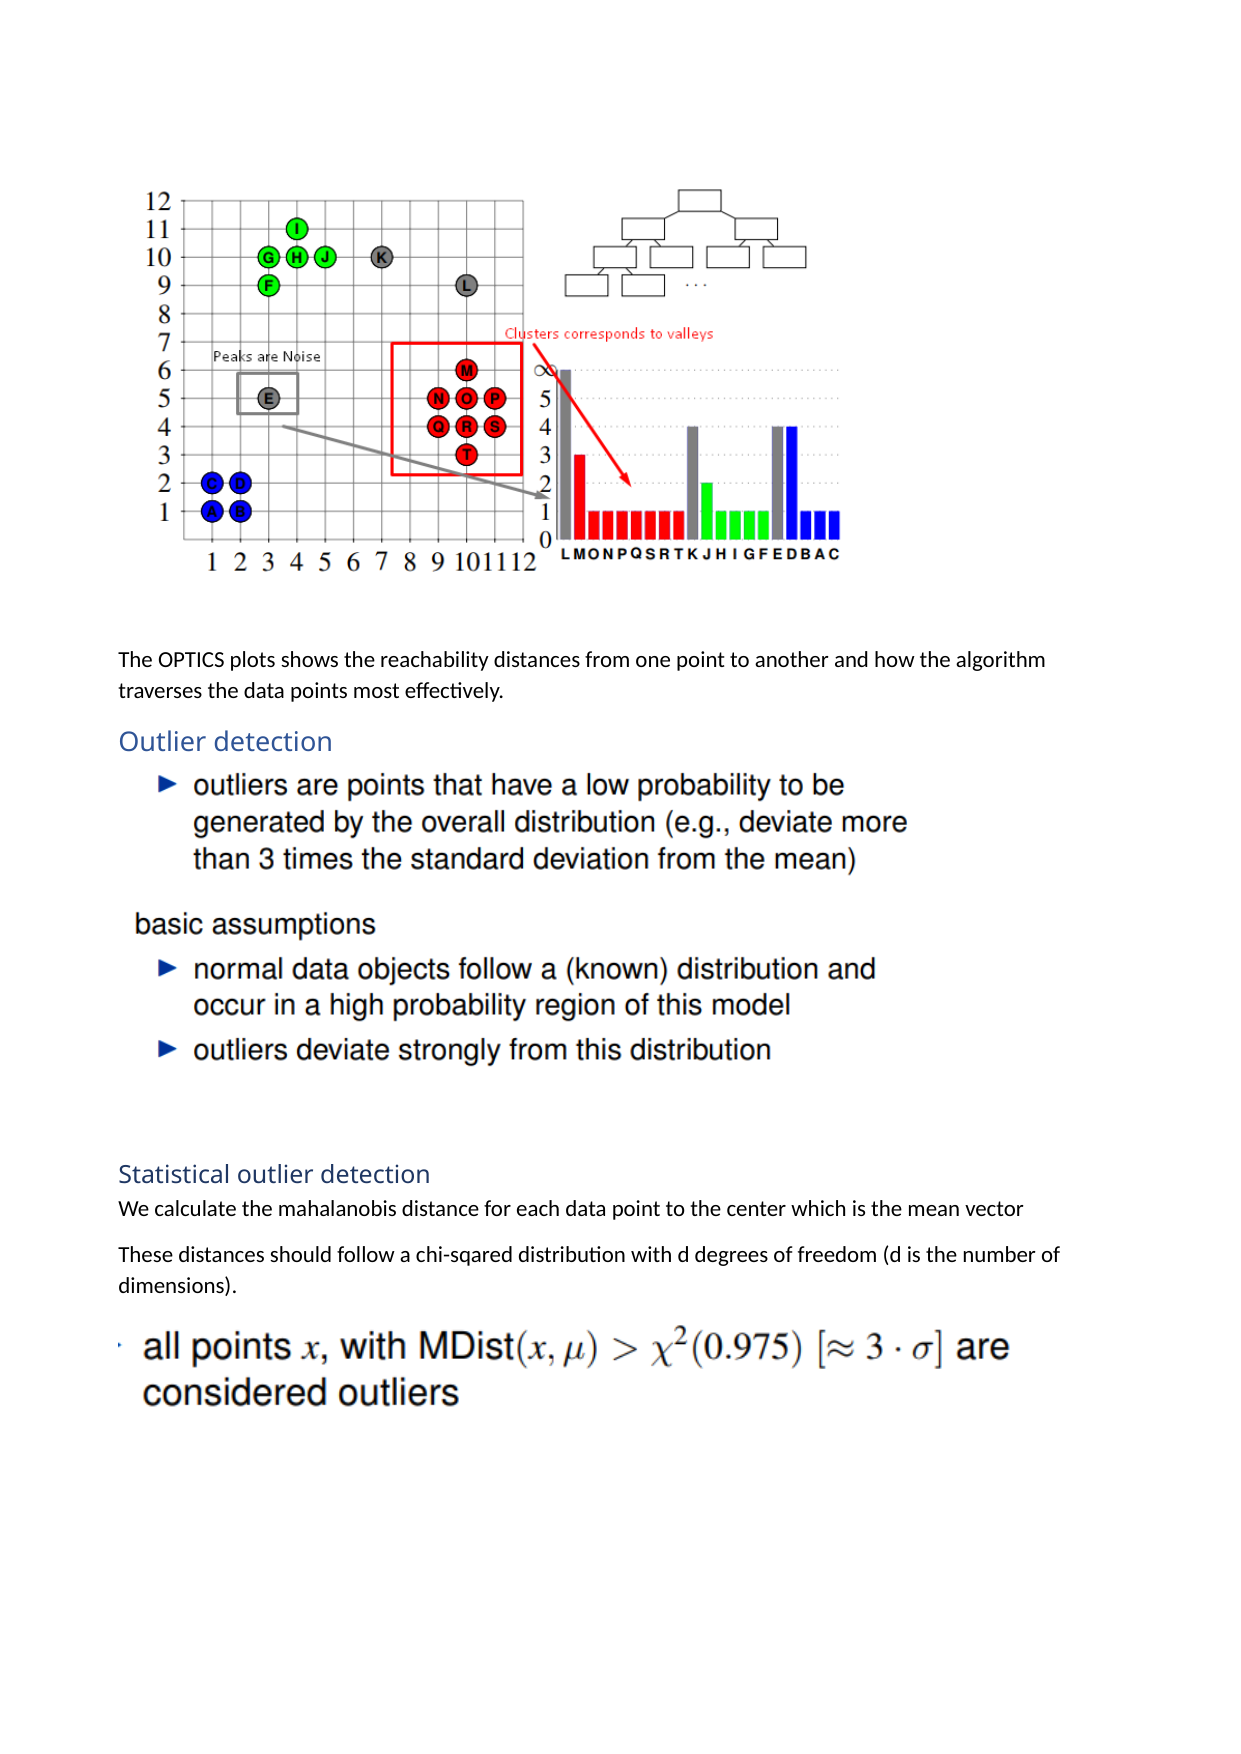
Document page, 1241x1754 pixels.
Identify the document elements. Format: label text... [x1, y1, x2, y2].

text These distances should follow a chi-sqared distribution with d degrees of freedom (d is the number of dimensions). [118, 1241, 1122, 1299]
text The OPTICS plots shows the reachability distances from one point to another and how the algorithm traverses the data points most effectively. [118, 646, 1122, 704]
subtitle Outlier detection [118, 723, 1122, 759]
picture [118, 1317, 1034, 1434]
text We calculate the mahalanobis distance for each data point to the center which is the mean vector [118, 1194, 1122, 1222]
subtitle Statistical outlier detection [118, 1157, 1122, 1191]
picture [118, 762, 955, 1092]
picture [118, 177, 863, 580]
